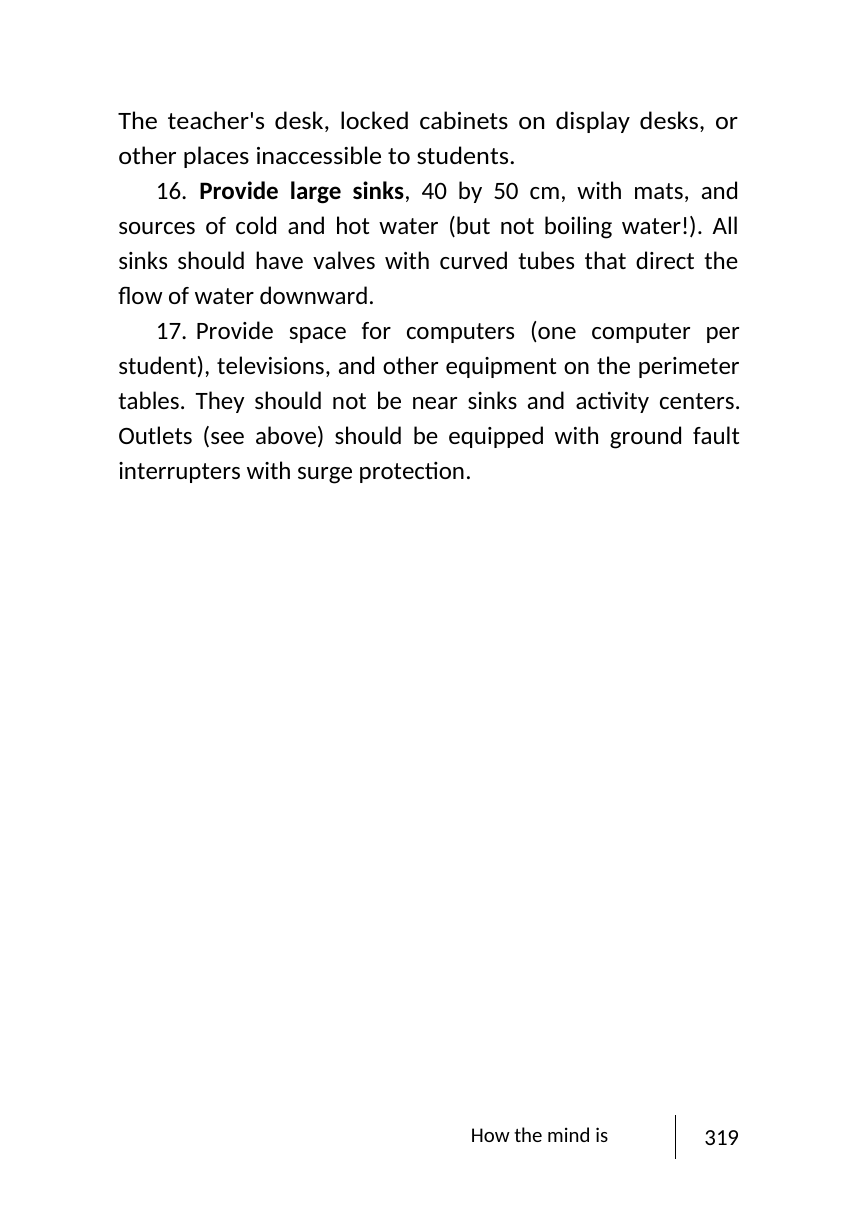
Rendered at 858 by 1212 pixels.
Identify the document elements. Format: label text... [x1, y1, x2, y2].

list Provide space for computers (one computer per student), televisions, and other equipment on the perimeter tables. They should not be near sinks and activity centers. Outlets (see above) should be equipped with ground fault interrupters with surge protection. [118, 315, 741, 486]
list Provide large sinks, 40 by 50 cm, with mats, and sources of cold and hot water (but not boiling water!). All sinks should have valves with curved tubes that direct the flow of water downward. [118, 175, 739, 311]
text The teacher's desk, locked cabinets on display desks, or other places inaccessible to students. [118, 105, 739, 170]
